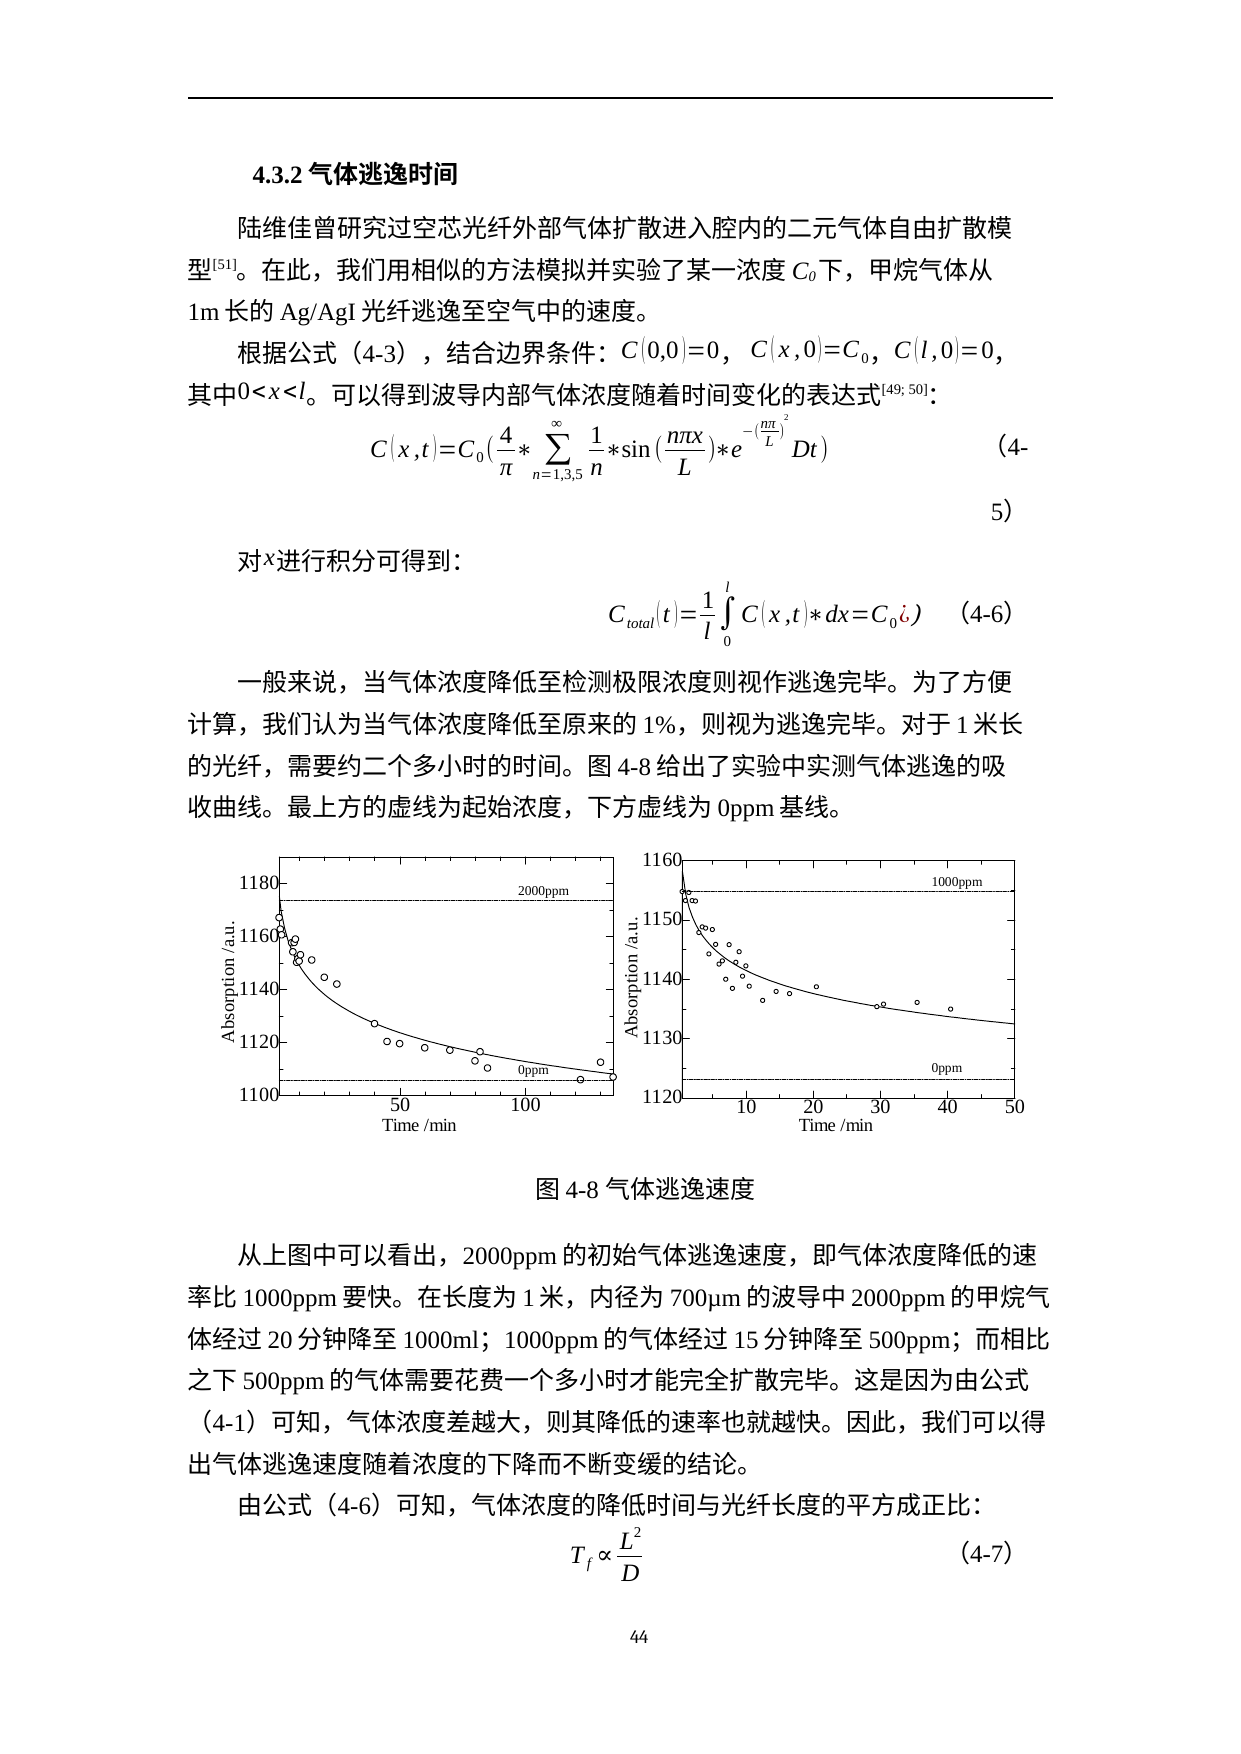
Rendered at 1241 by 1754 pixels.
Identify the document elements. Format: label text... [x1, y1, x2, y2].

text 对进行积分可得到： [187, 537, 1028, 579]
text （4-5） [262, 412, 1028, 528]
text 由公式（4-6）可知，气体浓度的降低时间与光纤长度的平方成正比： [187, 1481, 1053, 1523]
text 一般来说，当气体浓度降低至检测极限浓度则视作逃逸完毕。为了方便计算，我们认为当气体浓度降低至原来的1%，则视为逃逸完毕。对于1米长的光纤，需要约二个多小时的时间。图4-8给出了实验中实测气体逃逸的吸收曲线。最上方的虚线为起始浓度，下方虚线为0ppm基线。 [187, 658, 1028, 825]
text 图4-8 气体逃逸速度 [187, 1165, 1053, 1206]
subtitle 4.3.2 气体逃逸时间 [202, 150, 1053, 192]
text ) （4-6） [262, 579, 1028, 649]
text （4-7） [262, 1523, 1028, 1586]
text 陆维佳曾研究过空芯光纤外部气体扩散进入腔内的二元气体自由扩散模型[51]。在此，我们用相似的方法模拟并实验了某一浓度C0下，甲烷气体从1m长的Ag/AgI光纤逃逸至空气中的速度。 [187, 204, 1028, 329]
text 根据公式（4-3），结合边界条件：， ，，其中。可以得到波导内部气体浓度随着时间变化的表达式[49; 50]： [187, 329, 1028, 412]
text 从上图中可以看出，2000ppm的初始气体逃逸速度，即气体浓度降低的速率比1000ppm要快。在长度为1米，内径为700µm的波导中2000ppm的甲烷气体经过20分钟降至1000ml；1000ppm的气体经过15分钟降至500ppm；而相比之下500ppm的气体需要花费一个多小时才能完全扩散完毕。这是因为由公式（4-1）可知，气体浓度差越大，则其降低的速率也就越快。因此，我们可以得出气体逃逸速度随着浓度的下降而不断变缓的结论。 [187, 1231, 1053, 1481]
